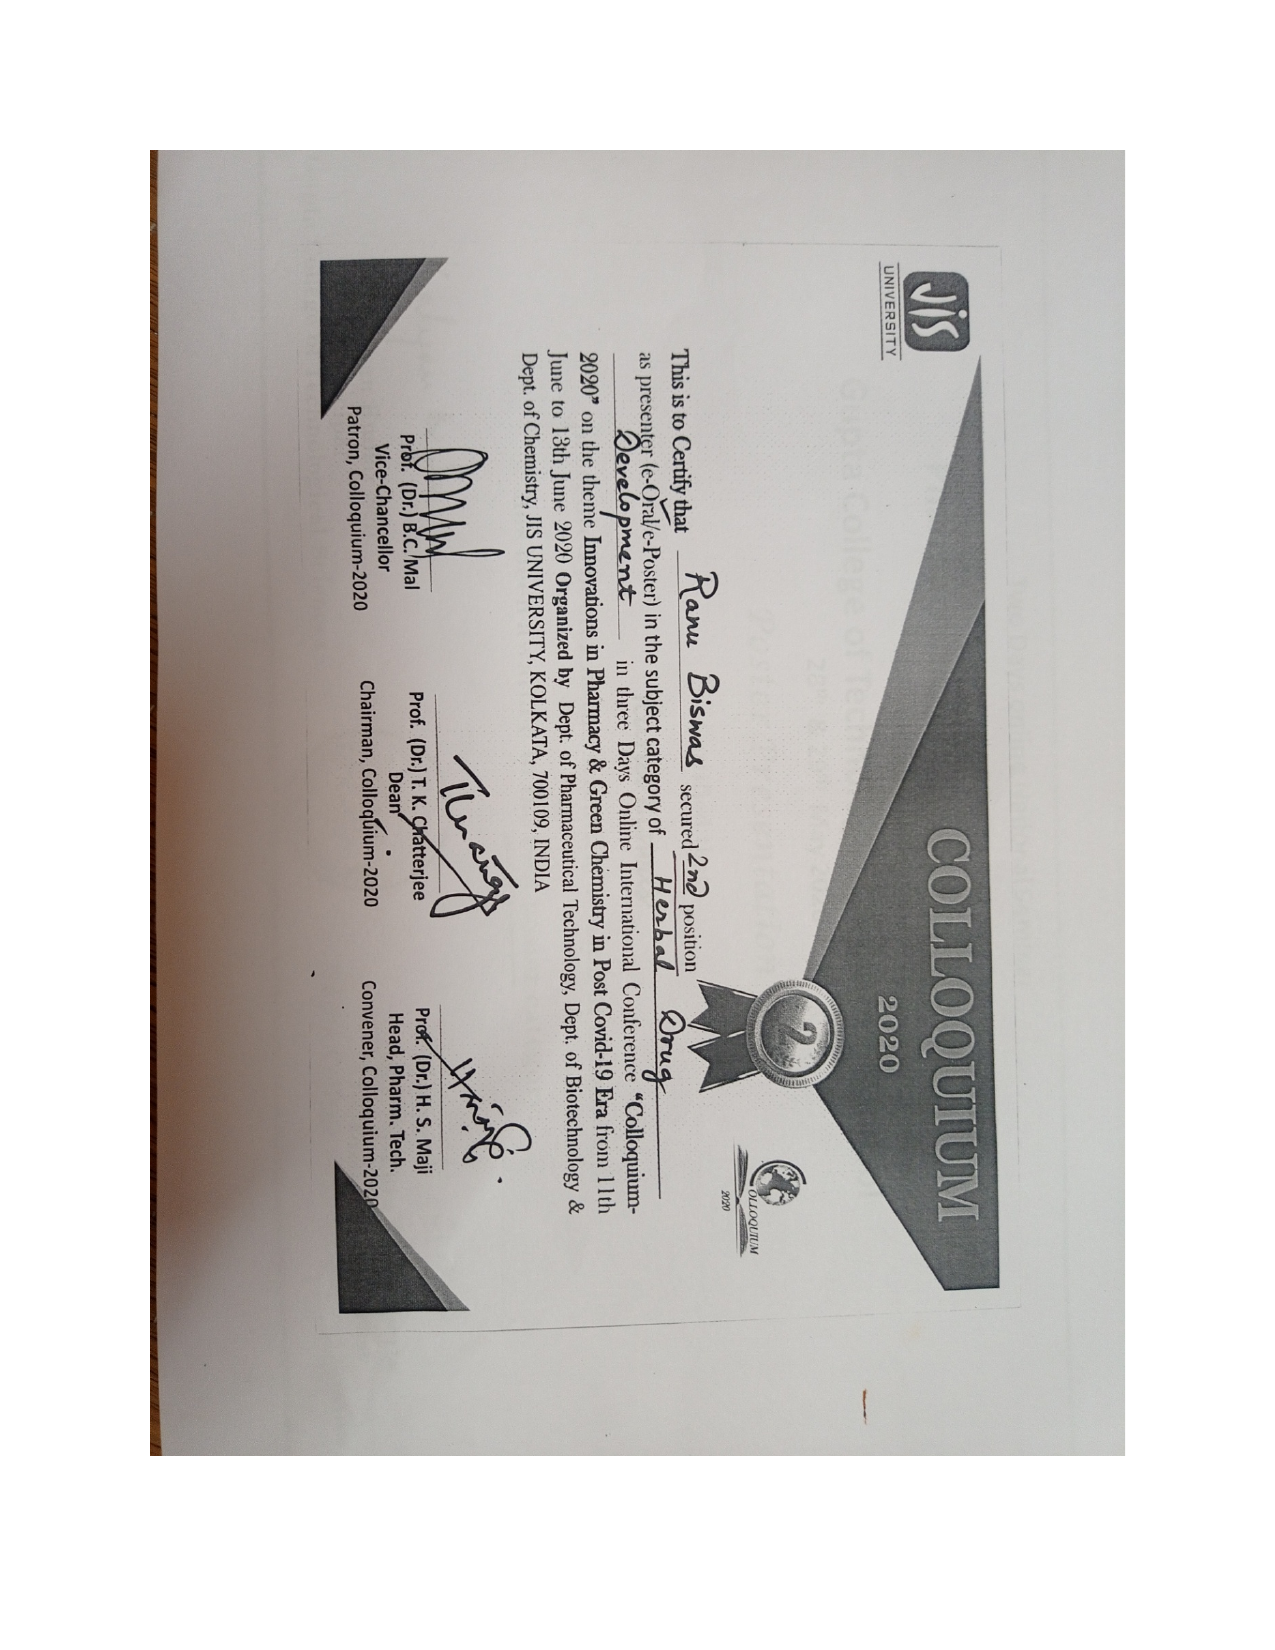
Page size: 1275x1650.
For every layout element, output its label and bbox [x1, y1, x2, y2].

picture [150, 150, 1125, 1456]
